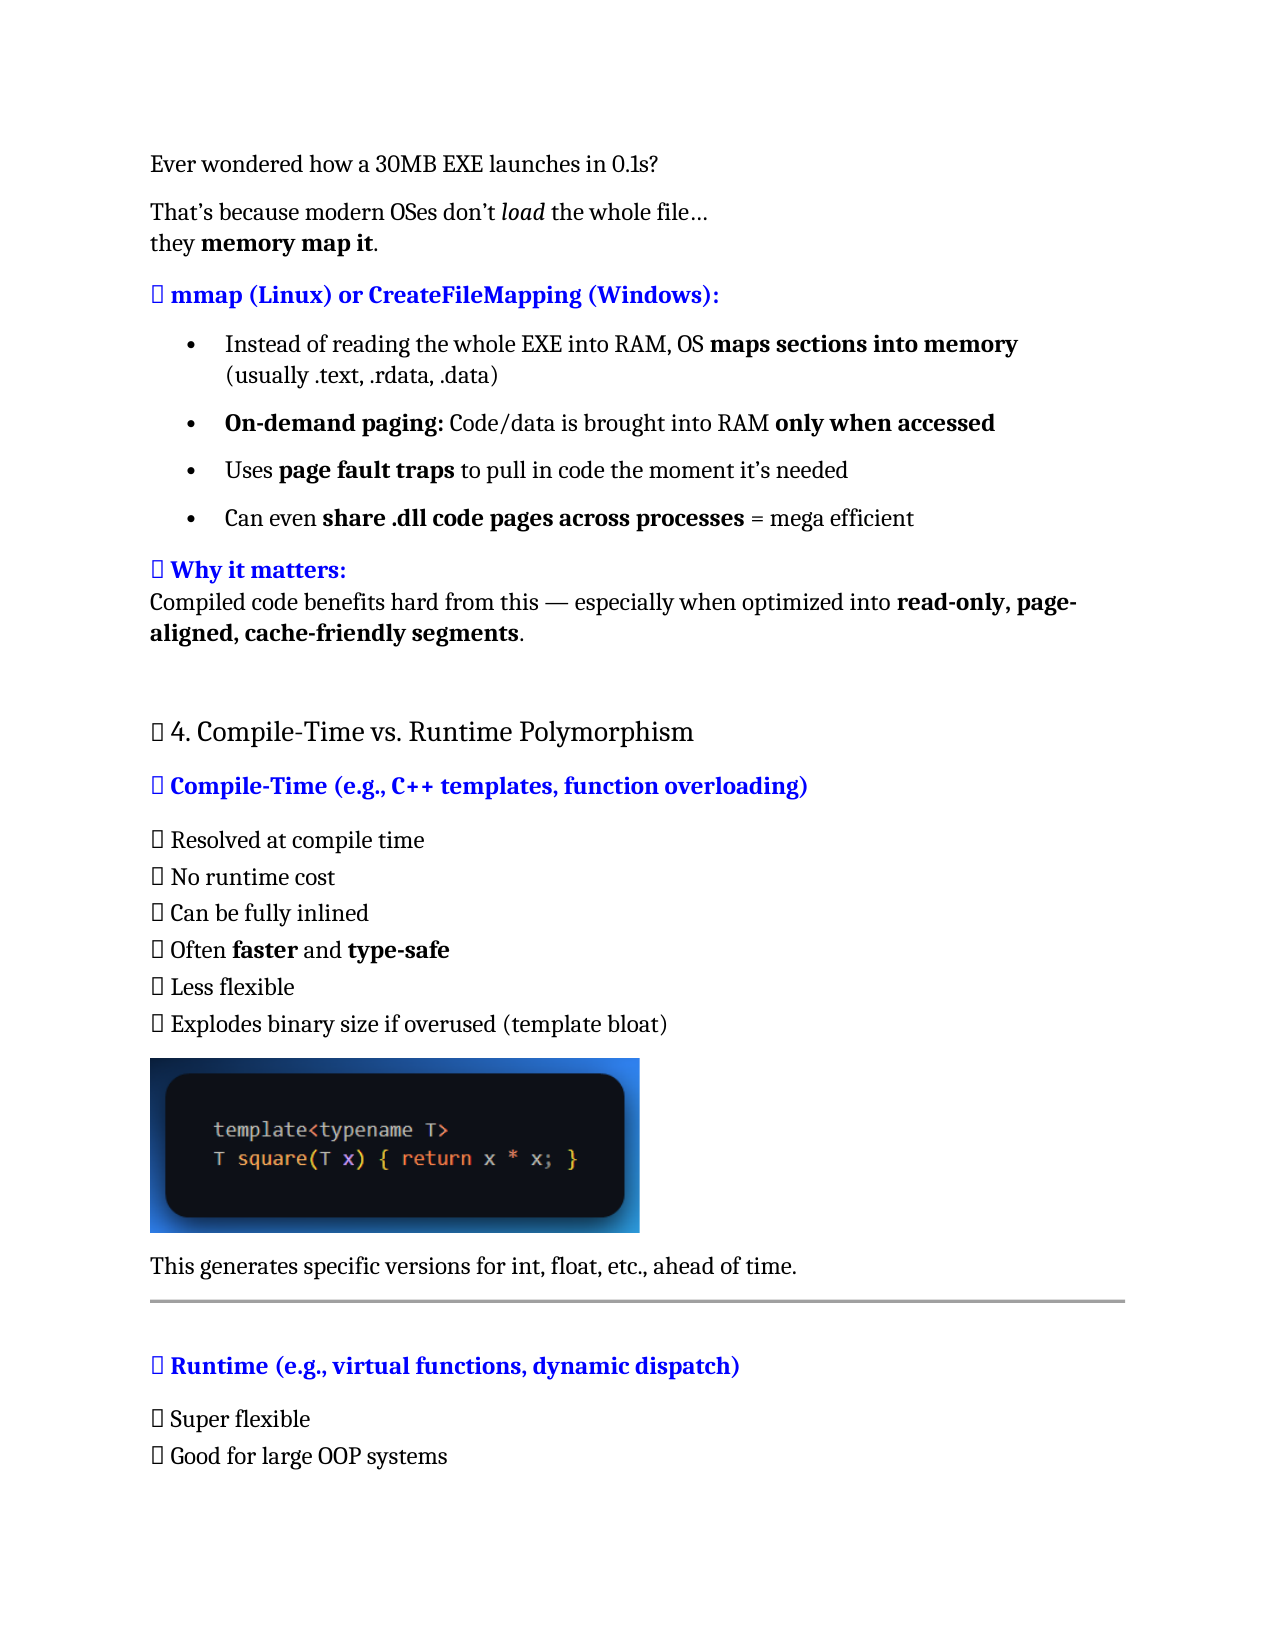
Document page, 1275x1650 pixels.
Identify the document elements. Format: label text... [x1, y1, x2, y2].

text 💥 4. Compile-Time vs. Runtime Polymorphism [150, 714, 1125, 749]
text 🌀 Runtime (e.g., virtual functions, dynamic dispatch) [150, 1347, 1125, 1381]
list Can even share .dll code pages across processes = mega efficient [187, 504, 1125, 533]
list Uses page fault traps to pull in code the moment it’s needed [187, 456, 1125, 485]
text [150, 1401, 1125, 1472]
list Instead of reading the whole EXE into RAM, OS maps sections into memory (usually .text, .rdata, .data) [187, 330, 1125, 390]
text That’s because modern OSes don’t load the whole file… they memory map it. [150, 198, 1125, 257]
text 👾 Compile-Time (e.g., C++ templates, function overloading) [150, 768, 1125, 802]
picture [150, 1058, 640, 1233]
text ✅ Resolved at compile time ✅ No runtime cost ✅ Can be fully inlined ✅ Often faster and type-safe ❌ Less flexible ❌ Explodes binary size if overused (template bloat) [150, 821, 1125, 1039]
text 🧠 Why it matters: Compiled code benefits hard from this — especially when optimized into read-only, page-aligned, cache-friendly segments. [150, 552, 1125, 648]
text 🔥 mmap (Linux) or CreateFileMapping (Windows): [150, 276, 1125, 311]
text Ever wondered how a 30MB EXE launches in 0.1s? [150, 150, 1125, 179]
text This generates specific versions for int, float, etc., ahead of time. [150, 1252, 1125, 1281]
list On-demand paging: Code/data is brought into RAM only when accessed [187, 409, 1125, 437]
